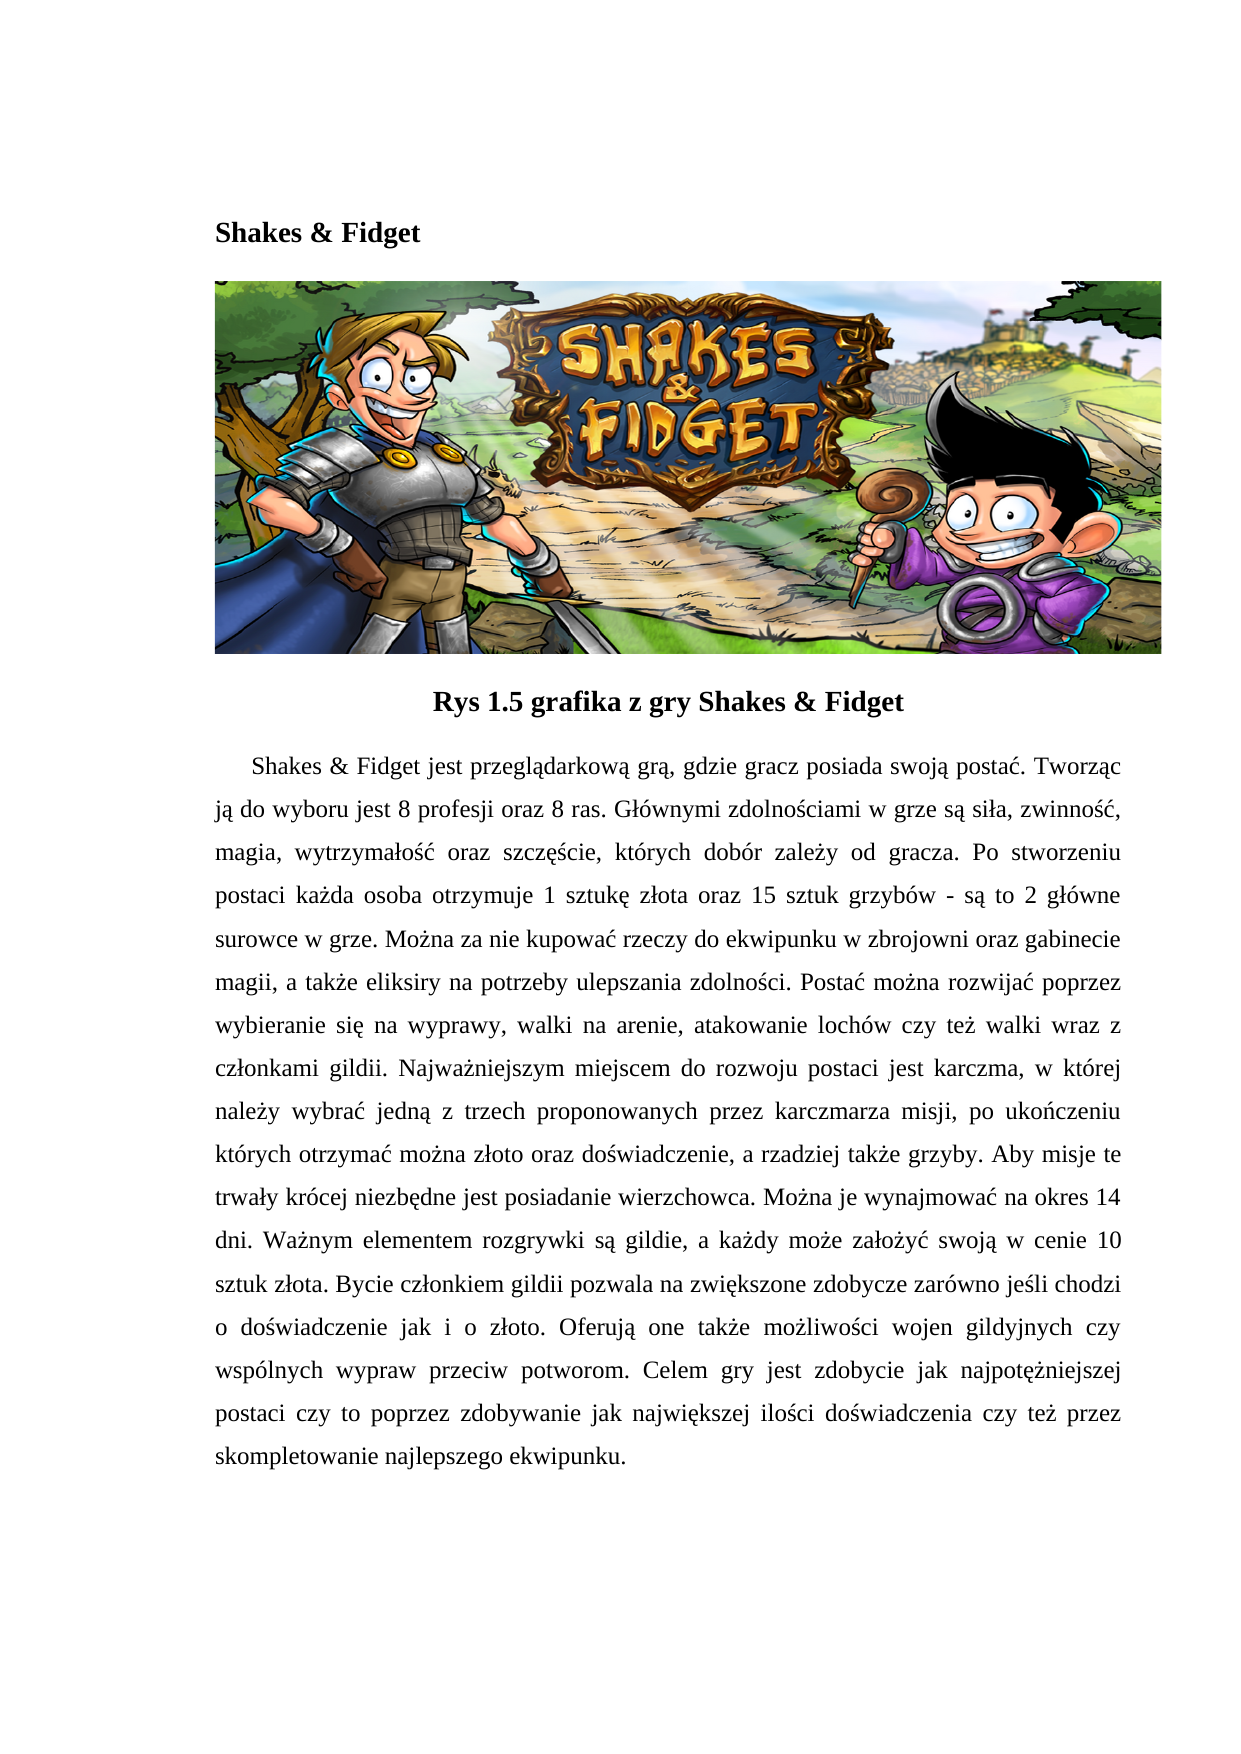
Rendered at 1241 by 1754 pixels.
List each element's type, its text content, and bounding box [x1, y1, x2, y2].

text Rys 1.5 grafika z gry Shakes & Fidget [215, 684, 1122, 718]
text Shakes & Fidget [215, 215, 1122, 248]
text Shakes & Fidget jest przeglądarkową grą, gdzie gracz posiada swoją postać. Tworząc ją do wyboru jest 8 profesji oraz 8 ras. Głównymi zdolnościami w grze są siła, zwinność, magia, wytrzymałość oraz szczęście, których dobór zależy od gracza. Po stworzeniu postaci każda osoba otrzymuje 1 sztukę złota oraz 15 sztuk grzybów - są to 2 główne surowce w grze. Można za nie kupować rzeczy do ekwipunku w zbrojowni oraz gabinecie magii, a także eliksiry na potrzeby ulepszania zdolności. Postać można rozwijać poprzez wybieranie się na wyprawy, walki na arenie, atakowanie lochów czy też walki wraz z członkami gildii. Najważniejszym miejscem do rozwoju postaci jest karczma, w której należy wybrać jedną z trzech proponowanych przez karczmarza misji, po ukończeniu których otrzymać można złoto oraz doświadczenie, a rzadziej także grzyby. Aby misje te trwały krócej niezbędne jest posiadanie wierzchowca. Można je wynajmować na okres 14 dni. Ważnym elementem rozgrywki są gildie, a każdy może założyć swoją w cenie 10 sztuk złota. Bycie członkiem gildii pozwala na zwiększone zdobycze zarówno jeśli chodzi o doświadczenie jak i o złoto. Oferują one także możliwości wojen gildyjnych czy wspólnych wypraw przeciw potworom. Celem gry jest zdobycie jak najpotężniejszej postaci czy to poprzez zdobywanie jak największej ilości doświadczenia czy też przez skompletowanie najlepszego ekwipunku. [215, 751, 1122, 1470]
picture [214, 281, 1162, 654]
